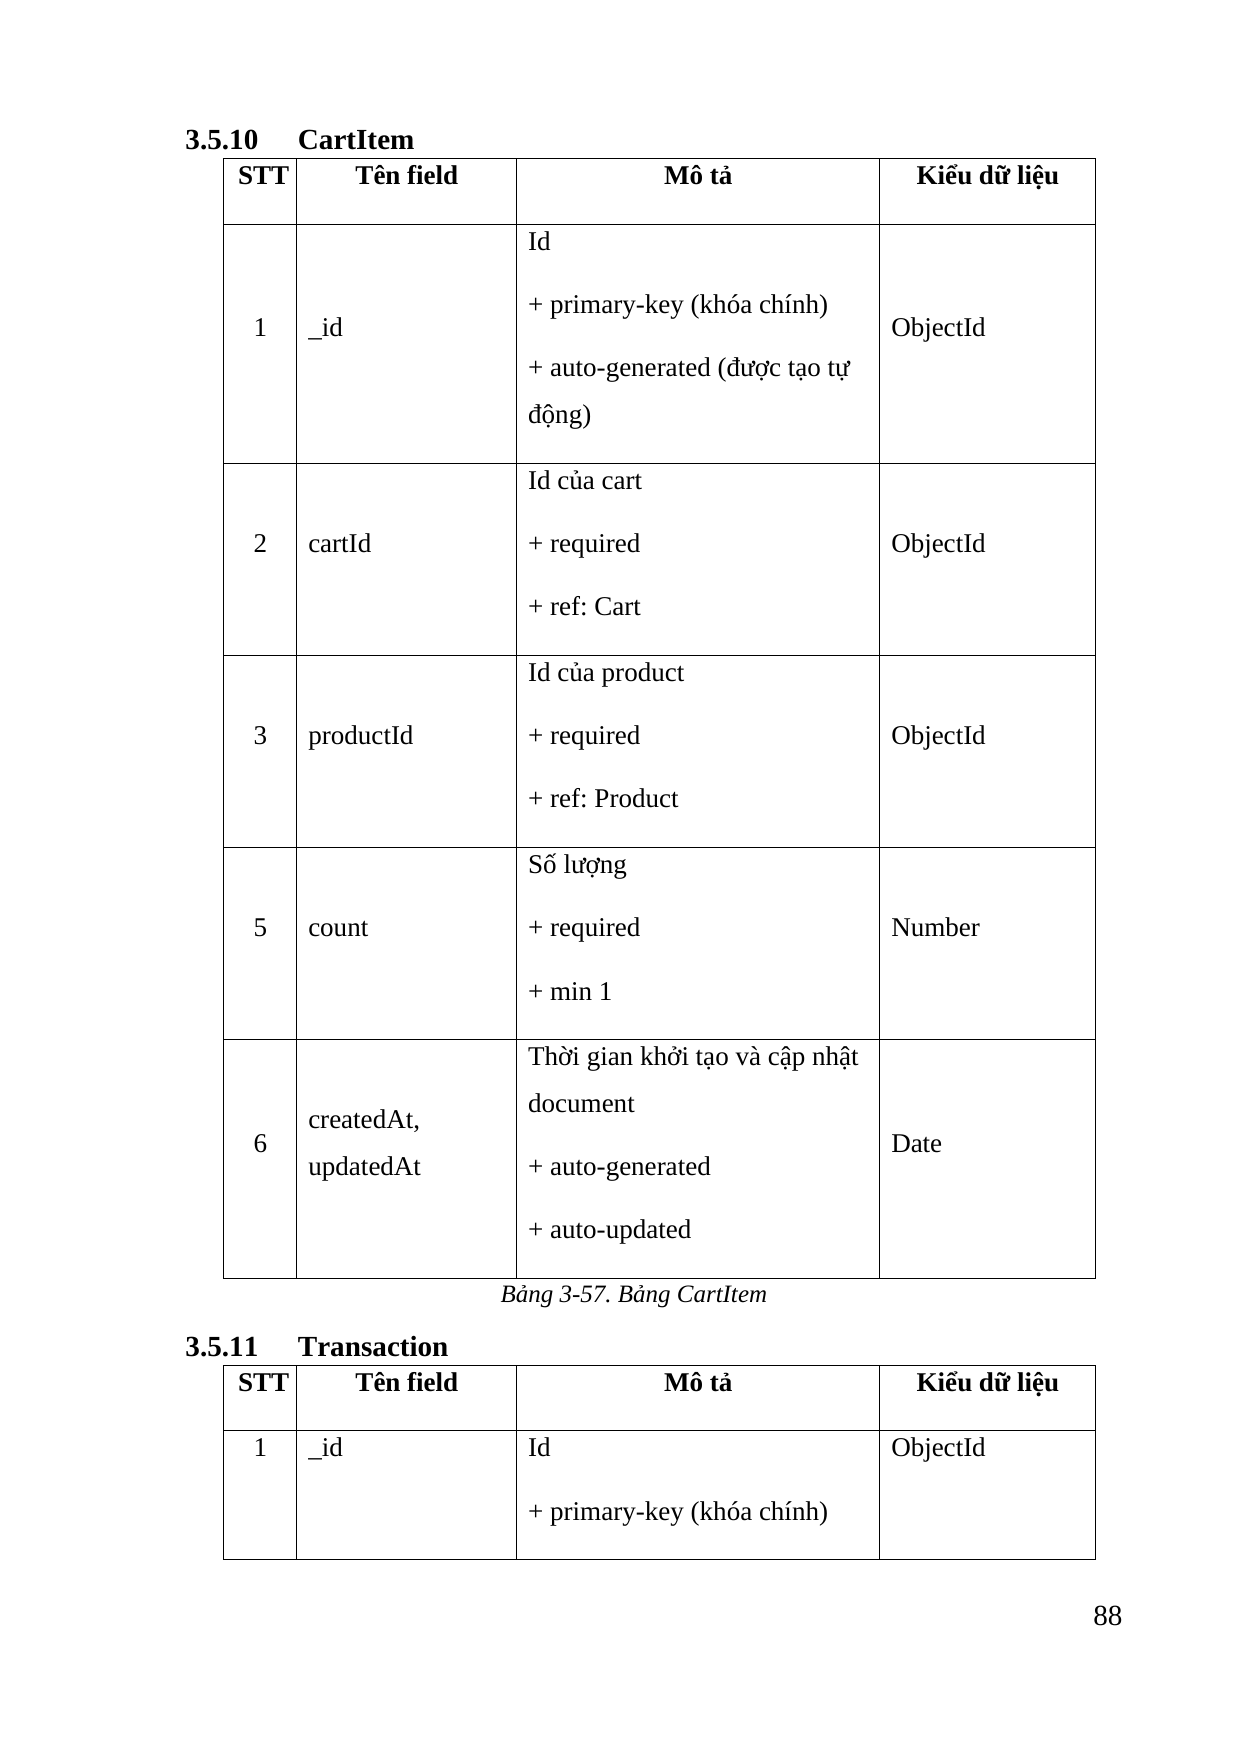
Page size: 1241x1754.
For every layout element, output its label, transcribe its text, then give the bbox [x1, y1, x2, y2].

subtitle CartItem [185, 122, 1122, 156]
table_cell Id của cart + required + ref: Cart [517, 464, 879, 655]
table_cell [517, 1431, 879, 1559]
table_cell ObjectId [880, 225, 1095, 463]
table_cell ObjectId [880, 656, 1095, 847]
table_header Tên field [297, 1366, 516, 1430]
table_header Kiểu dữ liệu [880, 159, 1095, 224]
table_header Tên field [297, 159, 516, 224]
table_cell productId [297, 656, 516, 847]
table_header Mô tả [517, 1366, 879, 1430]
table_cell 3 [224, 656, 296, 847]
table_header Kiểu dữ liệu [880, 1366, 1095, 1430]
table_cell 2 [224, 464, 296, 655]
table_cell count [297, 848, 516, 1039]
text Bảng 3-57. Bảng CartItem [148, 1279, 1122, 1308]
table_cell 1 [224, 1431, 296, 1559]
table_cell ObjectId [880, 1431, 1095, 1559]
table_header Mô tả [517, 159, 879, 224]
table_cell Số lượng + required + min 1 [517, 848, 879, 1039]
table_cell ObjectId [880, 464, 1095, 655]
table_cell Id + primary-key (khóa chính) + auto-generated (được tạo tự động) [517, 225, 879, 463]
table_header STT [224, 159, 296, 224]
table_cell createdAt, updatedAt [297, 1040, 516, 1278]
table_cell 5 [224, 848, 296, 1039]
table_cell Number [880, 848, 1095, 1039]
table_cell 6 [224, 1040, 296, 1278]
table_cell Thời gian khởi tạo và cập nhật document + auto-generated + auto-updated [517, 1040, 879, 1278]
table_cell _id [297, 225, 516, 463]
table_cell Id của product + required + ref: Product [517, 656, 879, 847]
table_cell cartId [297, 464, 516, 655]
table_cell Date [880, 1040, 1095, 1278]
subtitle Transaction [185, 1329, 1122, 1362]
table_header STT [224, 1366, 296, 1430]
table_cell 1 [224, 225, 296, 463]
table_cell _id [297, 1431, 516, 1559]
